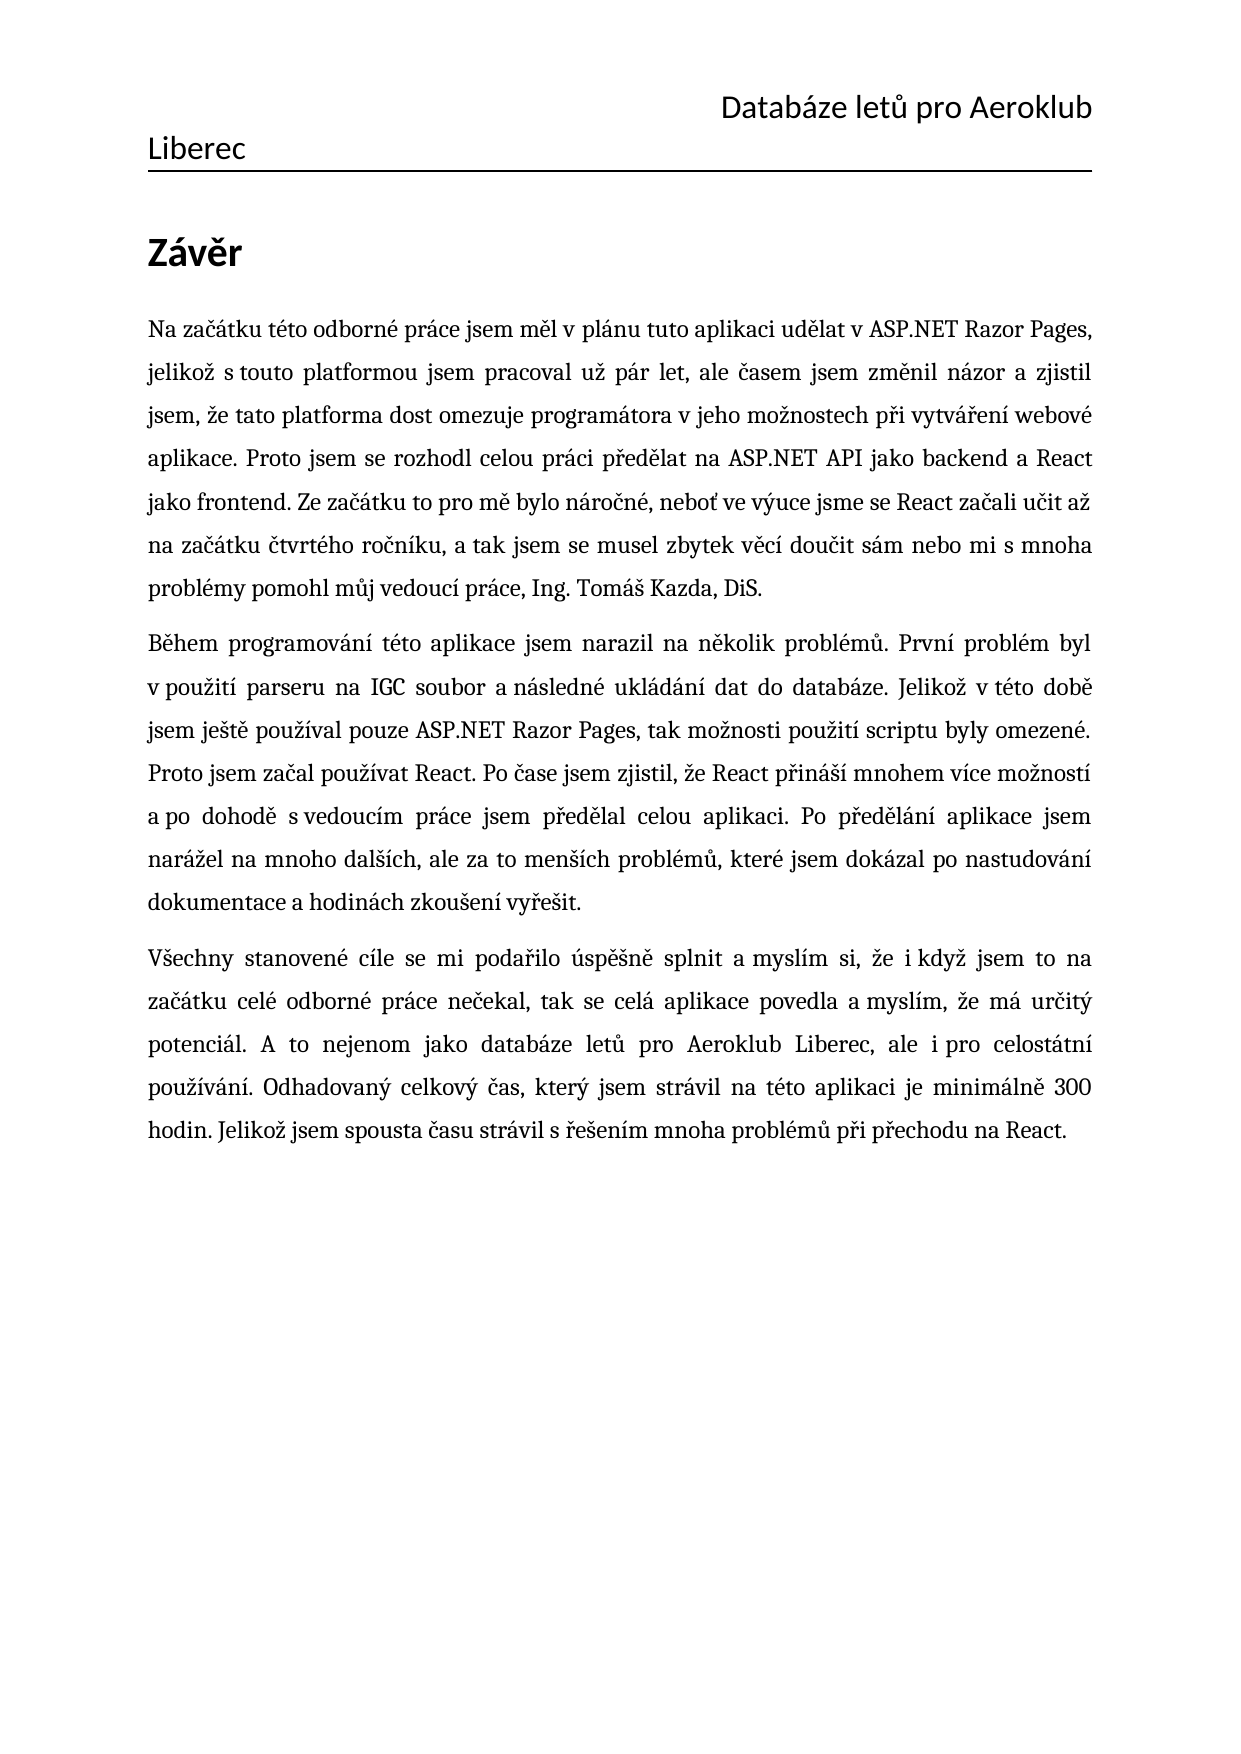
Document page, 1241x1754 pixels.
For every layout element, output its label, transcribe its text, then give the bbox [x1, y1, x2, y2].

text Závěr [148, 226, 1092, 277]
text Během programování této aplikace jsem narazil na několik problémů. První problém byl v použití parseru na IGC soubor a následné ukládání dat do databáze. Jelikož v této době jsem ještě používal pouze ASP.NET Razor Pages, tak možnosti použití scriptu byly omezené. Proto jsem začal používat React. Po čase jsem zjistil, že React přináší mnohem více možností a po dohodě s vedoucím práce jsem předělal celou aplikaci. Po předělání aplikace jsem narážel na mnoho dalších, ale za to menších problémů, které jsem dokázal po nastudování dokumentace a hodinách zkoušení vyřešit. [148, 629, 1092, 917]
text Všechny stanovené cíle se mi podařilo úspěšně splnit a myslím si, že i když jsem to na začátku celé odborné práce nečekal, tak se celá aplikace povedla a myslím, že má určitý potenciál. A to nejenom jako databáze letů pro Aeroklub Liberec, ale i pro celostátní používání. Odhadovaný celkový čas, který jsem strávil na této aplikaci je minimálně 300 hodin. Jelikož jsem spousta času strávil s řešením mnoha problémů při přechodu na React. [148, 944, 1092, 1145]
text Na začátku této odborné práce jsem měl v plánu tuto aplikaci udělat v ASP.NET Razor Pages, jelikož s touto platformou jsem pracoval už pár let, ale časem jsem změnil názor a zjistil jsem, že tato platforma dost omezuje programátora v jeho možnostech při vytváření webové aplikace. Proto jsem se rozhodl celou práci předělat na ASP.NET API jako backend a React jako frontend. Ze začátku to pro mě bylo náročné, neboť ve výuce jsme se React začali učit až na začátku čtvrtého ročníku, a tak jsem se musel zbytek věcí doučit sám nebo mi s mnoha problémy pomohl můj vedoucí práce, Ing. Tomáš Kazda, DiS. [148, 315, 1092, 602]
